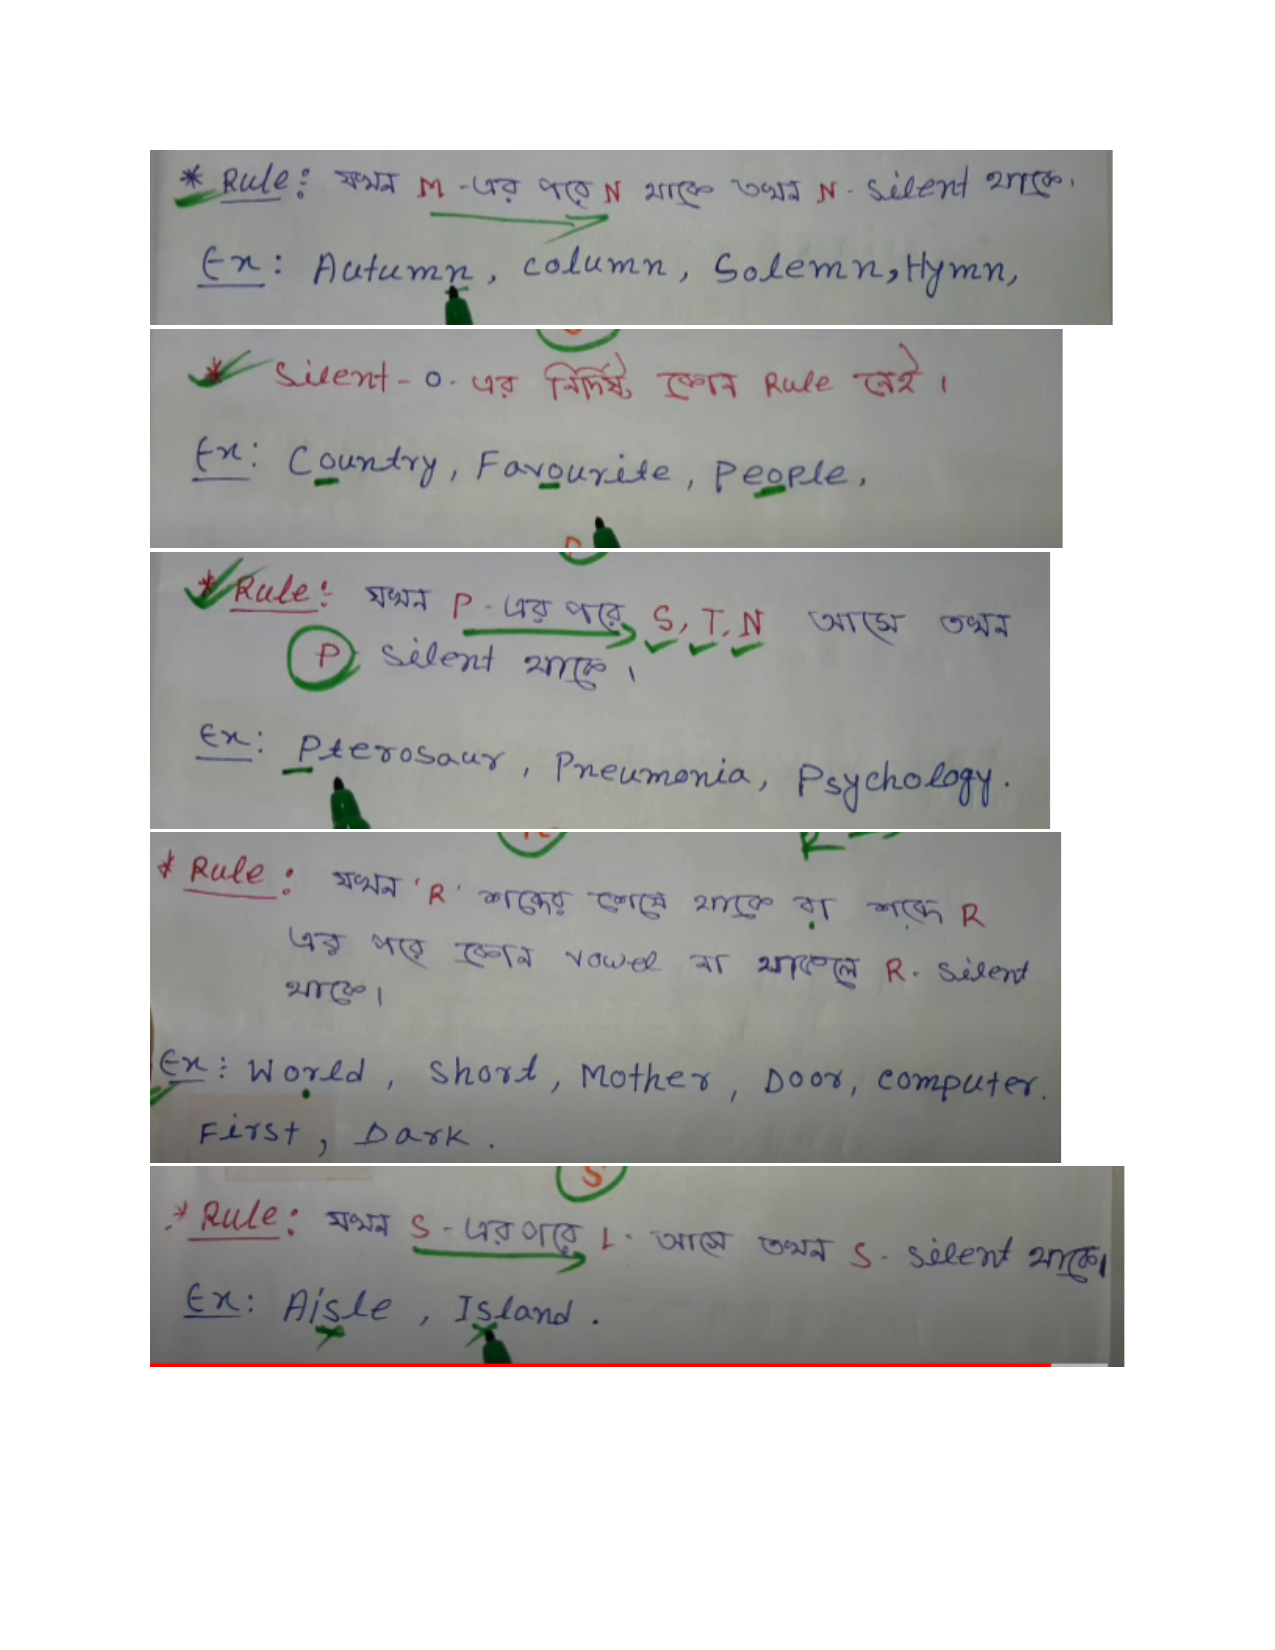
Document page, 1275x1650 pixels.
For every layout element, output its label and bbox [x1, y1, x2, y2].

picture [150, 552, 1050, 829]
picture [150, 1166, 1125, 1367]
picture [150, 832, 1062, 1163]
picture [150, 329, 1063, 548]
picture [150, 150, 1113, 325]
